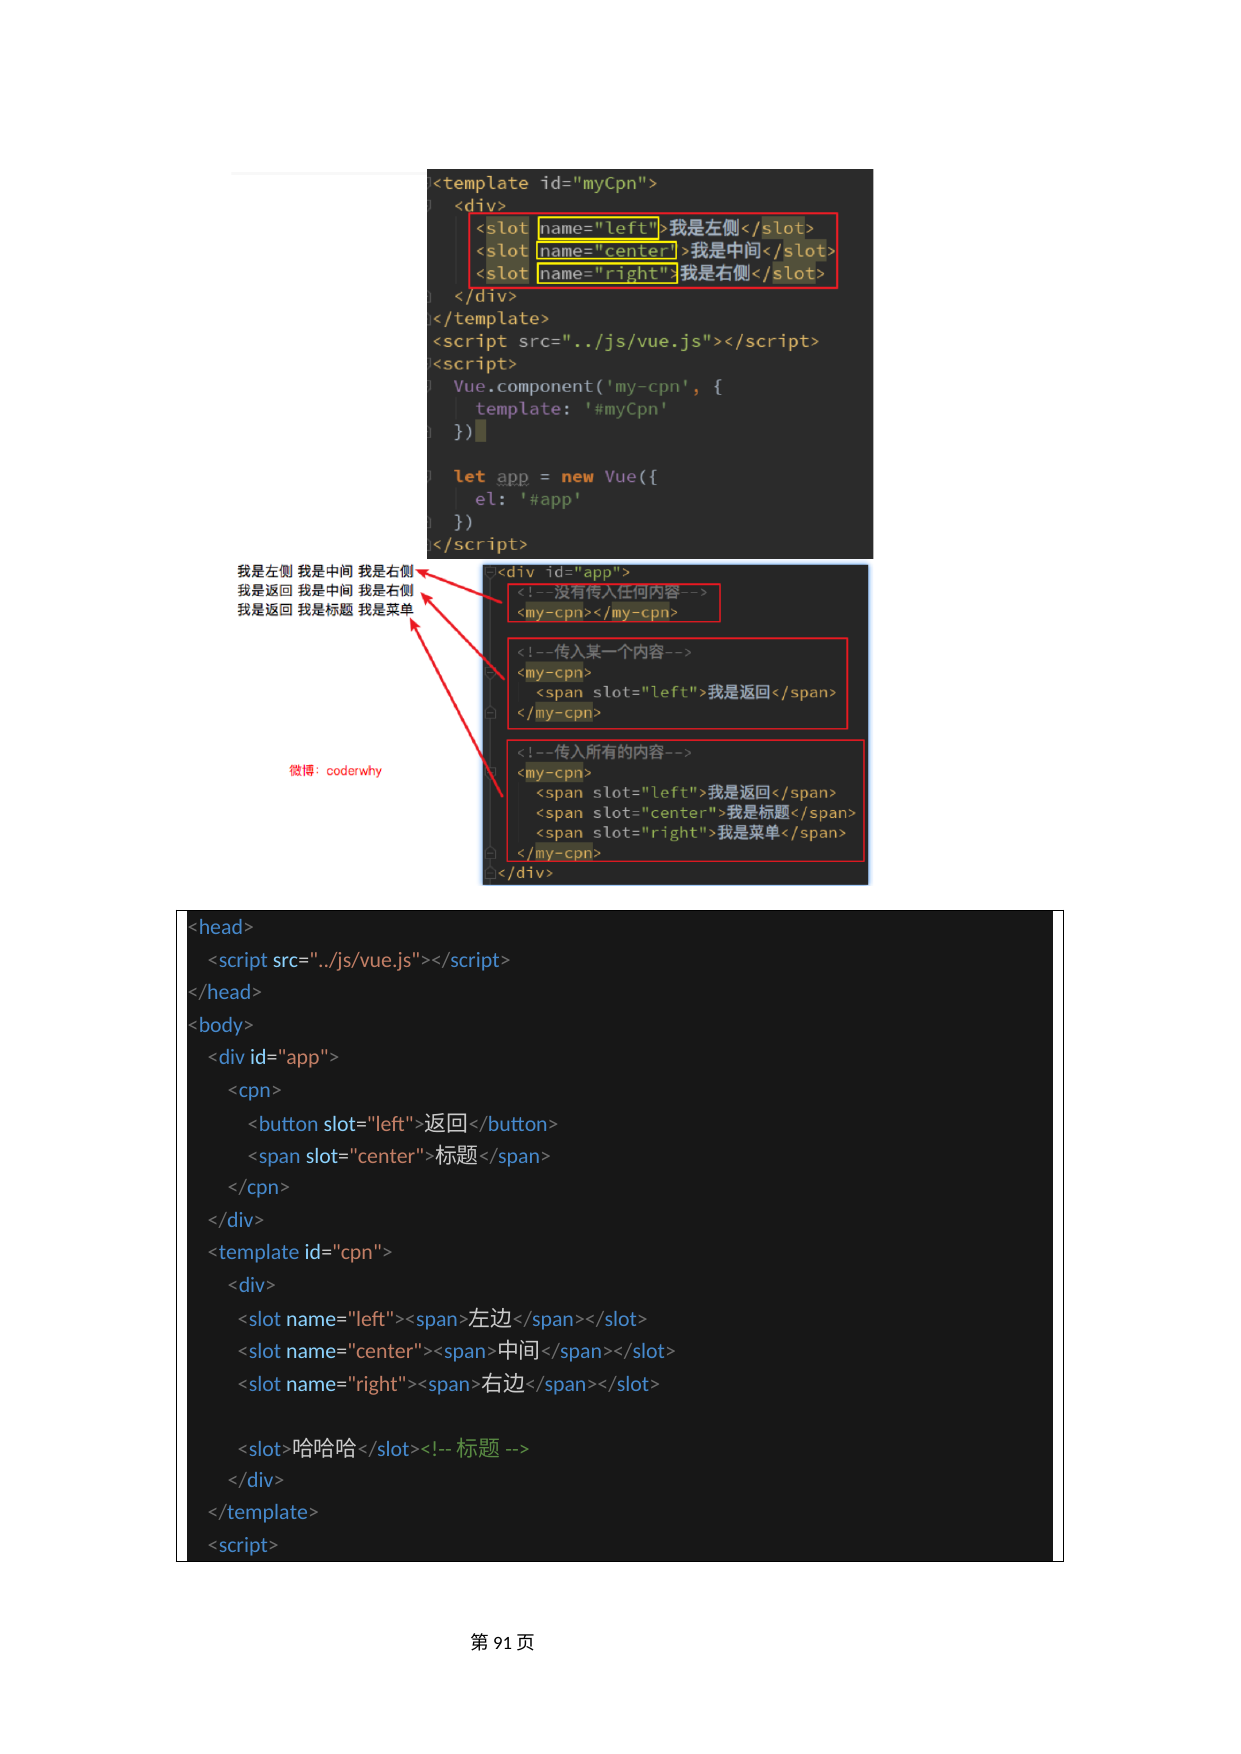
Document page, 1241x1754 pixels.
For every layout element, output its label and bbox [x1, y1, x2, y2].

picture [231, 162, 874, 887]
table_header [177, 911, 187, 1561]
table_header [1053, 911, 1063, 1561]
